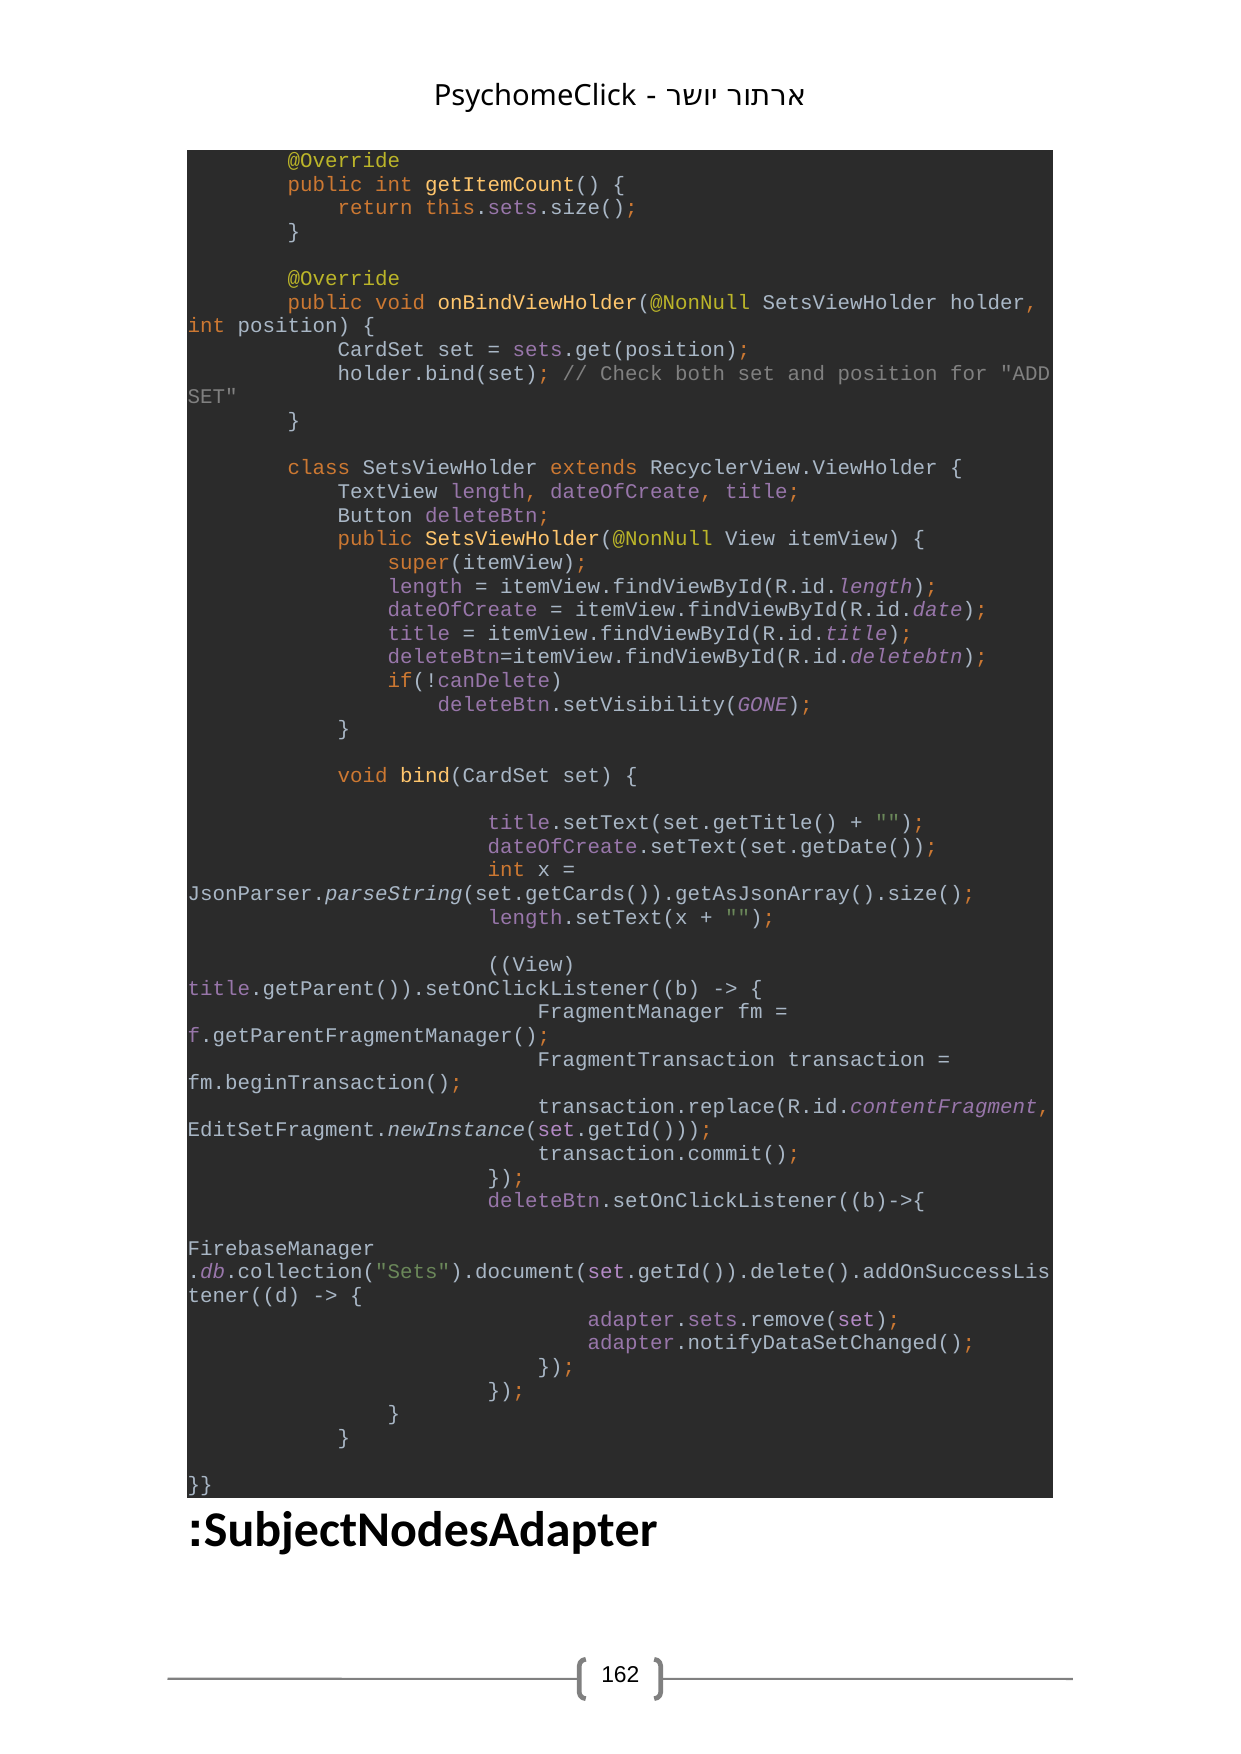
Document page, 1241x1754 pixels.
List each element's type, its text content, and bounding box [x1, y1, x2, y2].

text SubjectNodesAdapter: [187, 1498, 1053, 1559]
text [187, 150, 1053, 1498]
